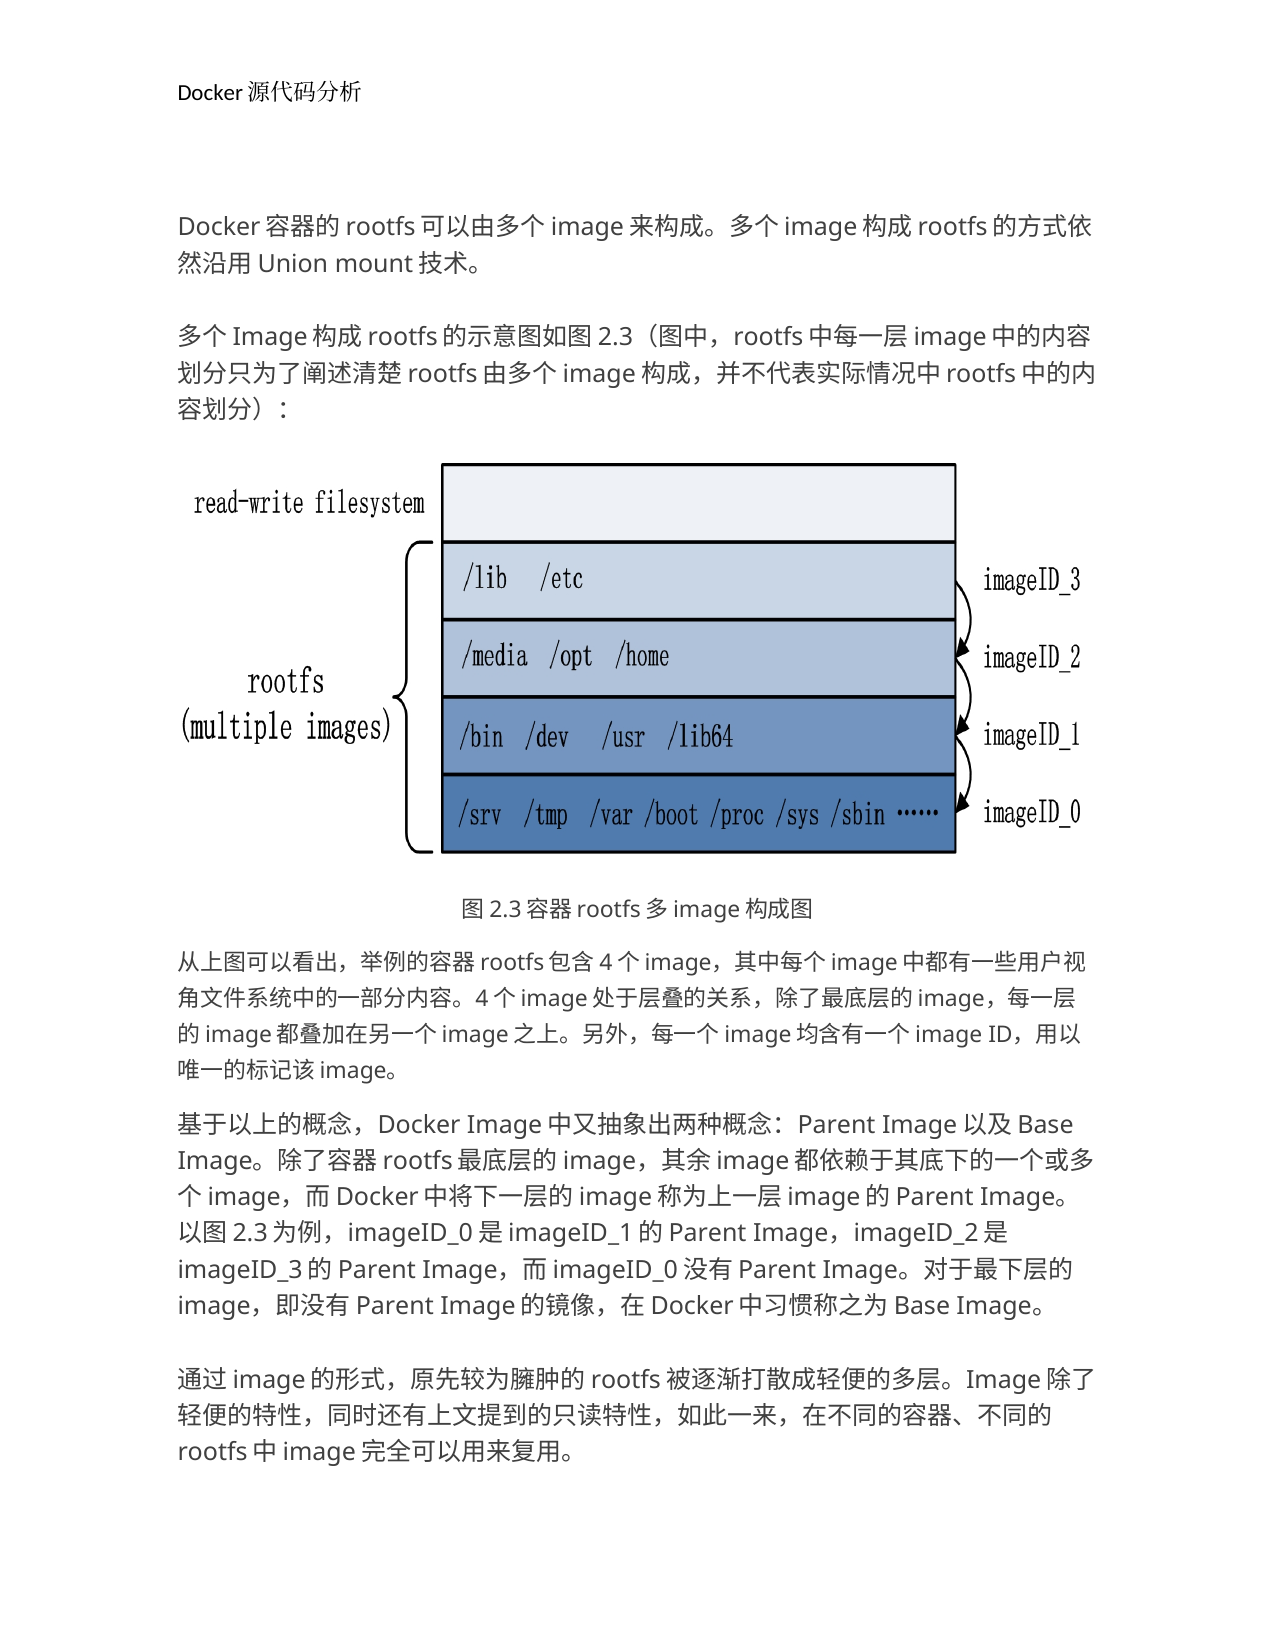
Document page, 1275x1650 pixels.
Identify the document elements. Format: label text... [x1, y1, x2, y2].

text 多个Image构成rootfs的示意图如图2.3（图中，rootfs中每一层image中的内容划分只为了阐述清楚rootfs由多个image构成，并不代表实际情况中rootfs中的内容划分）： [177, 317, 1098, 426]
text 从上图可以看出，举例的容器rootfs包含4个image，其中每个image中都有一些用户视角文件系统中的一部分内容。4个image处于层叠的关系，除了最底层的image，每一层的image都叠加在另一个image之上。另外，每一个image均含有一个image ID，用以唯一的标记该image。 [177, 944, 1098, 1085]
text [177, 207, 1098, 279]
picture [177, 463, 1080, 854]
text 基于以上的概念，Docker Image中又抽象出两种概念：Parent Image以及Base Image。除了容器rootfs最底层的image，其余image都依赖于其底下的一个或多个image，而Docker中将下一层的image称为上一层image的Parent Image。以图2.3为例，imageID_0是imageID_1的Parent Image，imageID_2是imageID_3的Parent Image，而imageID_0没有Parent Image。对于最下层的image，即没有Parent Image的镜像，在Docker中习惯称之为Base Image。 [177, 1104, 1098, 1322]
text 通过image的形式，原先较为臃肿的rootfs被逐渐打散成轻便的多层。Image除了轻便的特性，同时还有上文提到的只读特性，如此一来，在不同的容器、不同的rootfs中image完全可以用来复用。 [177, 1359, 1098, 1468]
text 图2.3容器rootfs多image构成图 [177, 891, 1098, 924]
